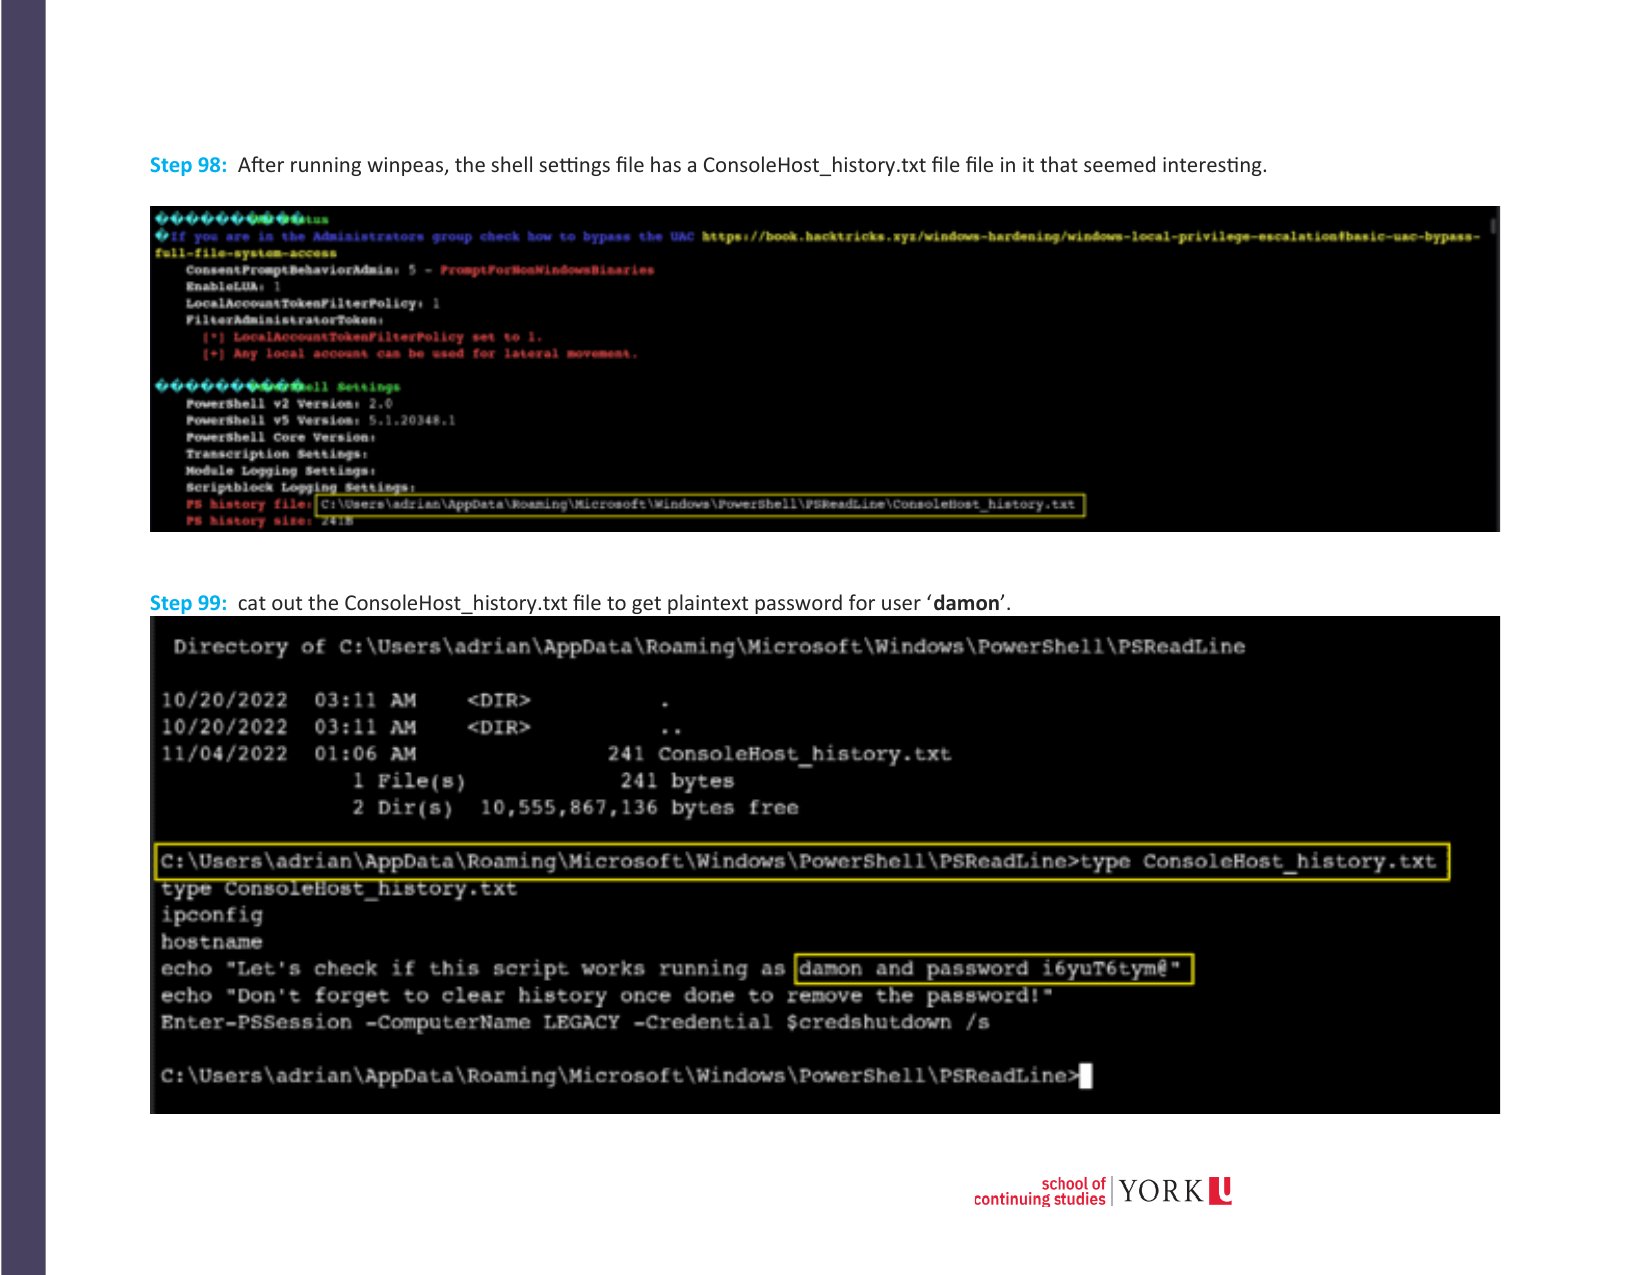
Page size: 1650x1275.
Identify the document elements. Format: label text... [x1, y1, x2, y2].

picture [150, 206, 1500, 532]
picture [150, 616, 1500, 1114]
text Step 99: cat out the ConsoleHost_history.txt file to get plaintext password for user ‘damon’. [150, 588, 1500, 616]
text Step 98: After running winpeas, the shell settings file has a ConsoleHost_history.txt file file in it that seemed interesting. [150, 150, 1500, 178]
